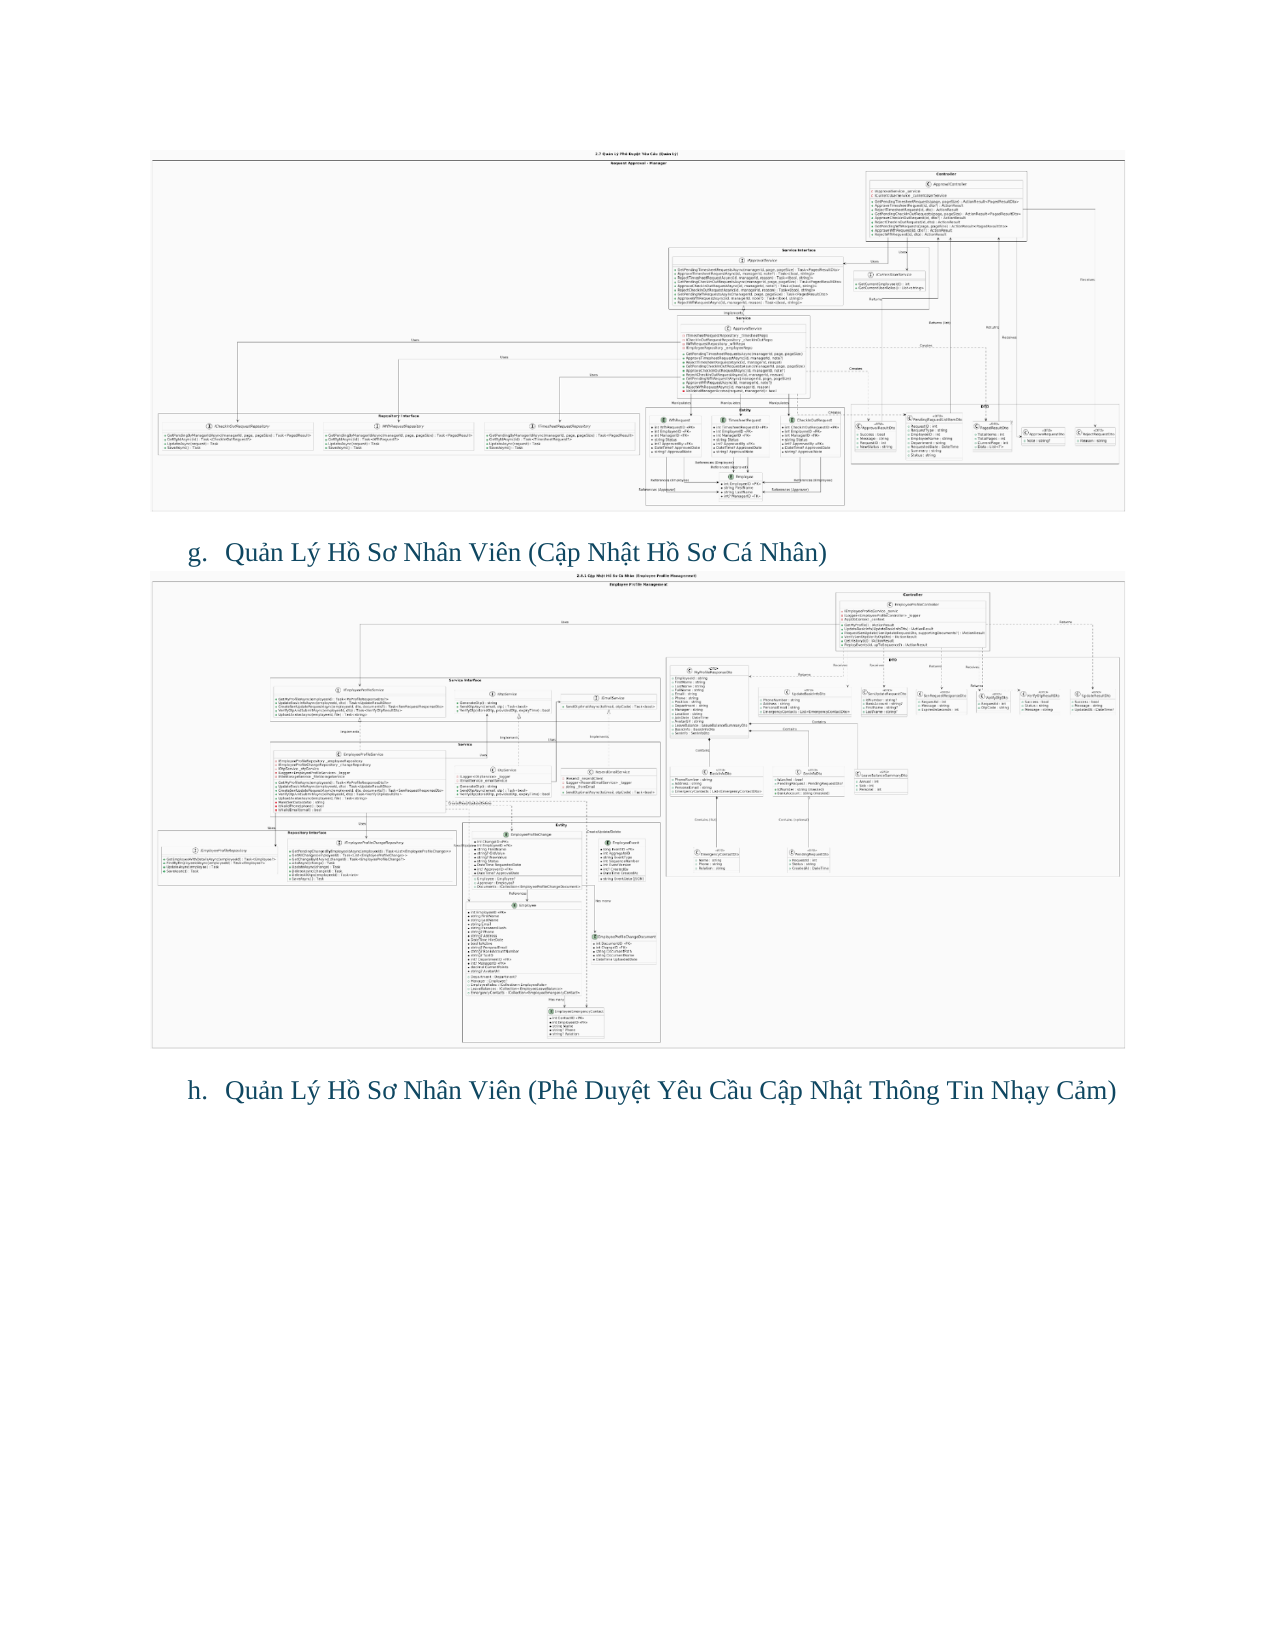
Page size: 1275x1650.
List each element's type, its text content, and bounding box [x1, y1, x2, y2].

subtitle Quản Lý Hồ Sơ Nhân Viên (Cập Nhật Hồ Sơ Cá Nhân) [187, 536, 1125, 567]
picture [150, 571, 1125, 1049]
subtitle Quản Lý Hồ Sơ Nhân Viên (Phê Duyệt Yêu Cầu Cập Nhật Thông Tin Nhạy Cảm) [187, 1074, 1125, 1105]
picture [150, 150, 1125, 512]
